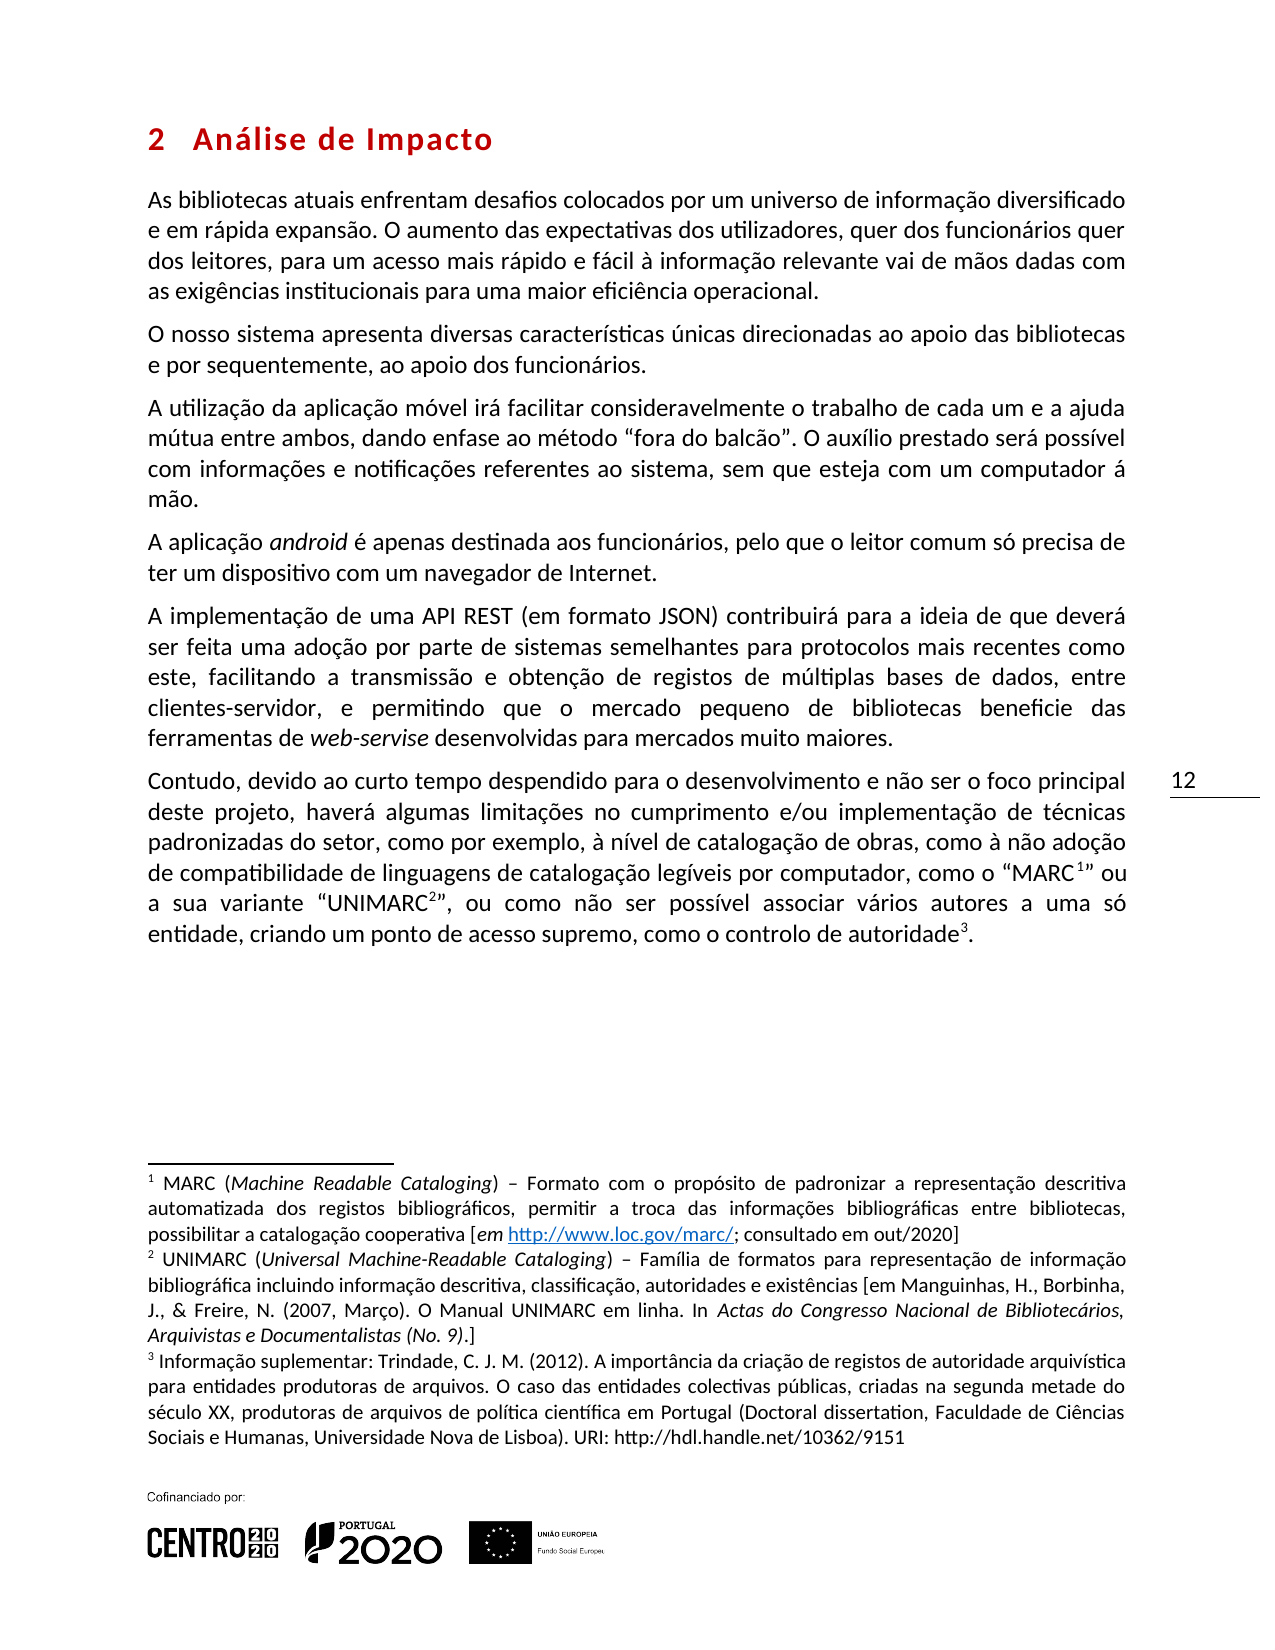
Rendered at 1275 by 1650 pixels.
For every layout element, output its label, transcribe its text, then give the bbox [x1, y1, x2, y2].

text Contudo, devido ao curto tempo despendido para o desenvolvimento e não ser o foco principal deste projeto, haverá algumas limitações no cumprimento e/ou implementação de técnicas padronizadas do setor, como por exemplo, à nível de catalogação de obras, como à não adoção de compatibilidade de linguagens de catalogação legíveis por computador, como o “MARC” ou a sua variante “UNIMARC”, ou como não ser possível associar vários autores a uma só entidade, criando um ponto de acesso supremo, como o controlo de autoridade. [148, 765, 1127, 948]
picture [147, 1492, 605, 1564]
subtitle Análise de Impacto [148, 118, 1127, 159]
text A utilização da aplicação móvel irá facilitar consideravelmente o trabalho de cada um e a ajuda mútua entre ambos, dando enfase ao método “fora do balcão”. O auxílio prestado será possível com informações e notificações referentes ao sistema, sem que esteja com um computador á mão. [148, 392, 1127, 514]
text A implementação de uma API REST (em formato JSON) contribuirá para a ideia de que deverá ser feita uma adoção por parte de sistemas semelhantes para protocolos mais recentes como este, facilitando a transmissão e obtenção de registos de múltiplas bases de dados, entre clientes-servidor, e permitindo que o mercado pequeno de bibliotecas beneficie das ferramentas de web-servise desenvolvidas para mercados muito maiores. [148, 600, 1127, 753]
text A aplicação android é apenas destinada aos funcionários, pelo que o leitor comum só precisa de ter um dispositivo com um navegador de Internet. [148, 527, 1127, 588]
text As bibliotecas atuais enfrentam desafios colocados por um universo de informação diversificado e em rápida expansão. O aumento das expectativas dos utilizadores, quer dos funcionários quer dos leitores, para um acesso mais rápido e fácil à informação relevante vai de mãos dadas com as exigências institucionais para uma maior eficiência operacional. [148, 184, 1127, 306]
text O nosso sistema apresenta diversas características únicas direcionadas ao apoio das bibliotecas e por sequentemente, ao apoio dos funcionários. [148, 318, 1127, 379]
